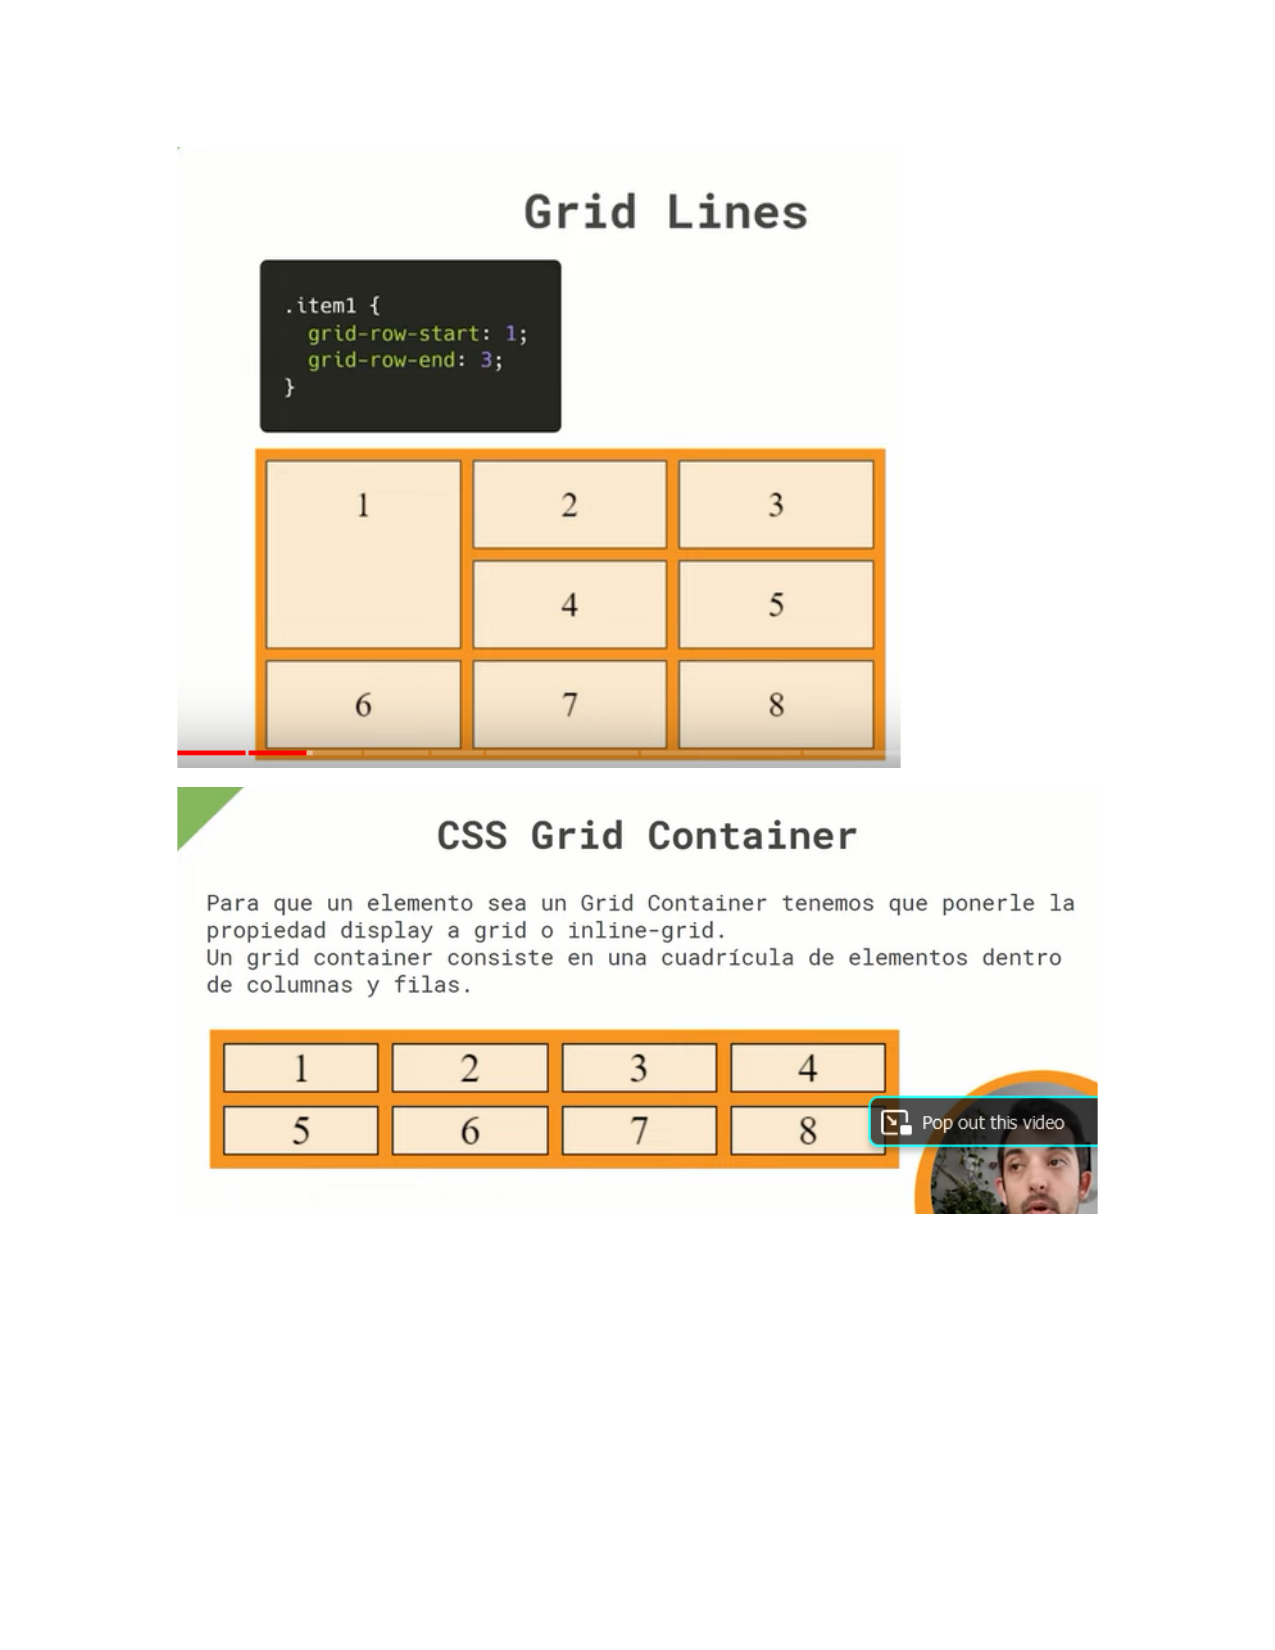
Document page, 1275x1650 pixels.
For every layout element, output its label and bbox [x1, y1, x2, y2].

picture [177, 147, 901, 768]
picture [177, 787, 1098, 1214]
